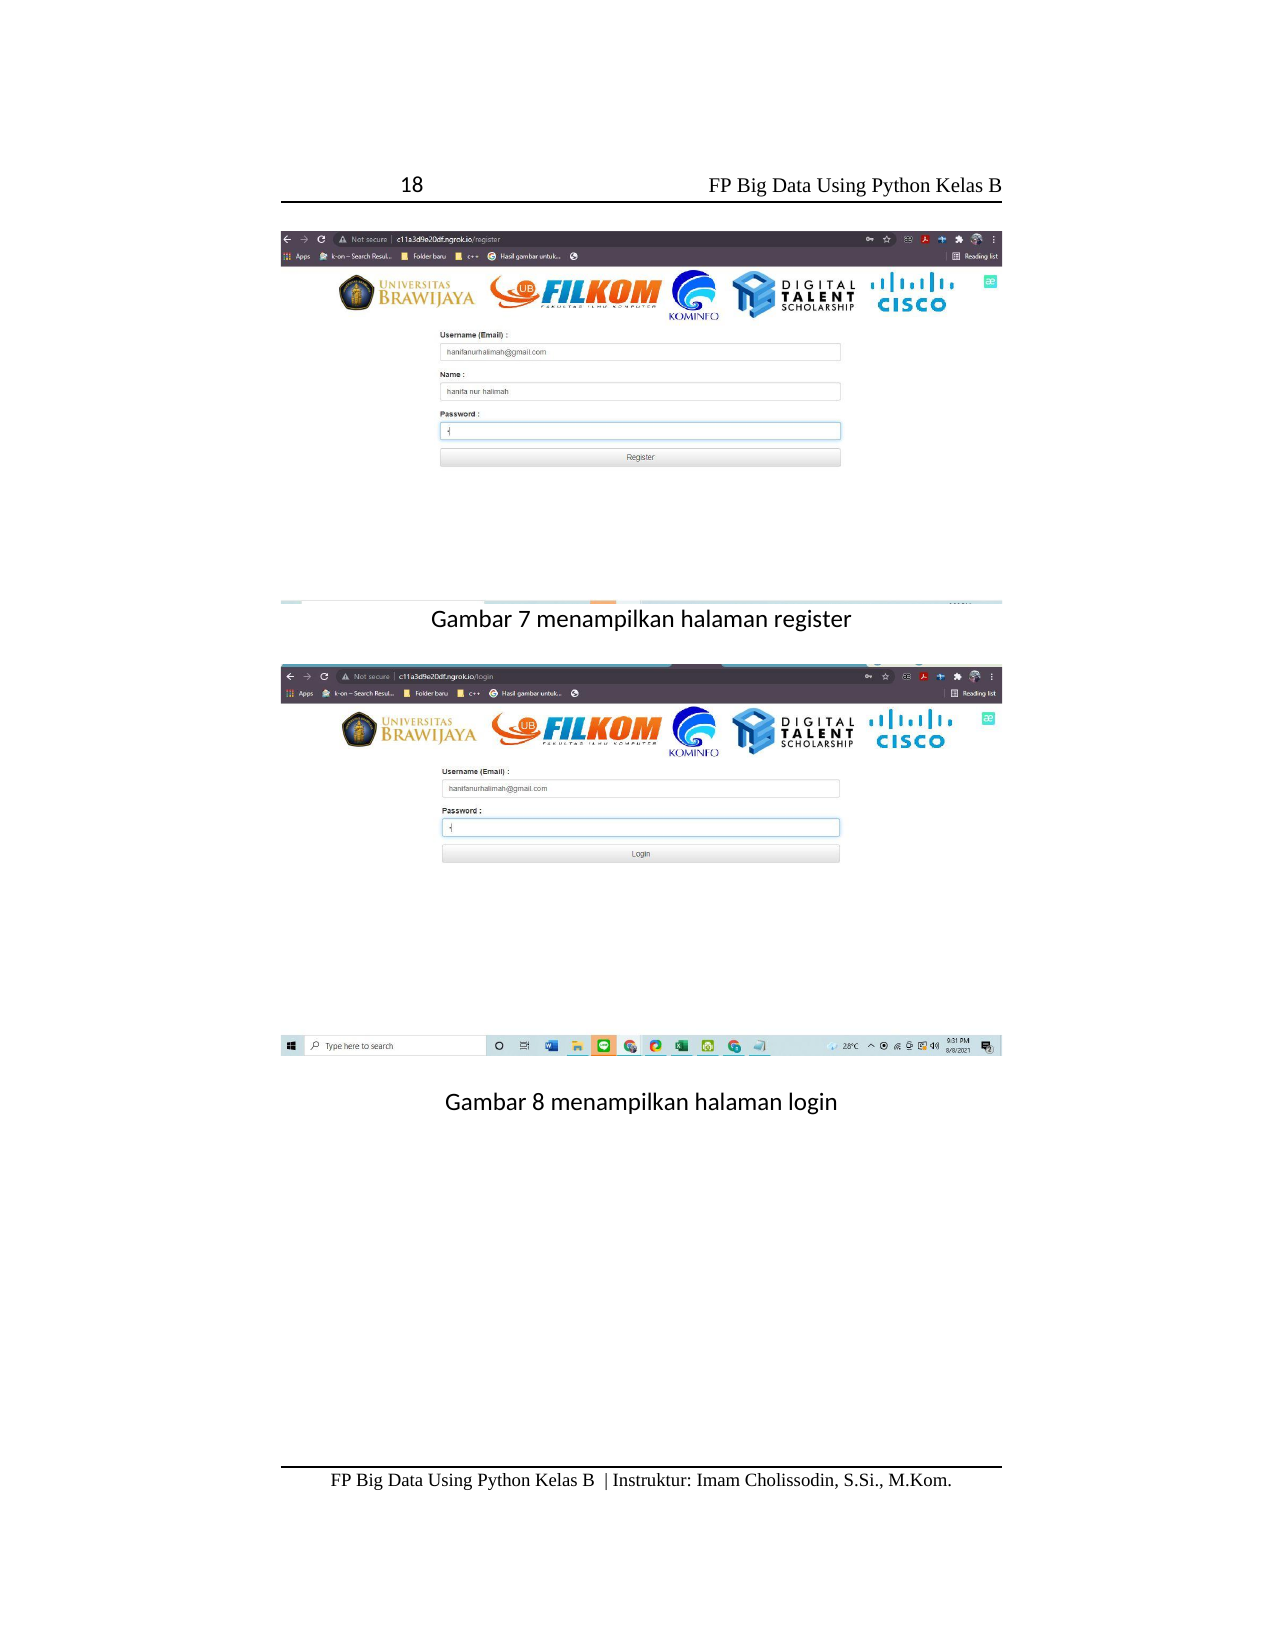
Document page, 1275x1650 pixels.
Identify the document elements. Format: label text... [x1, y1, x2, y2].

picture [280, 664, 1003, 1056]
text Gambar 7 menampilkan halaman register [281, 604, 1002, 634]
picture [280, 231, 1003, 604]
text Gambar 8 menampilkan halaman login [281, 1086, 1002, 1117]
